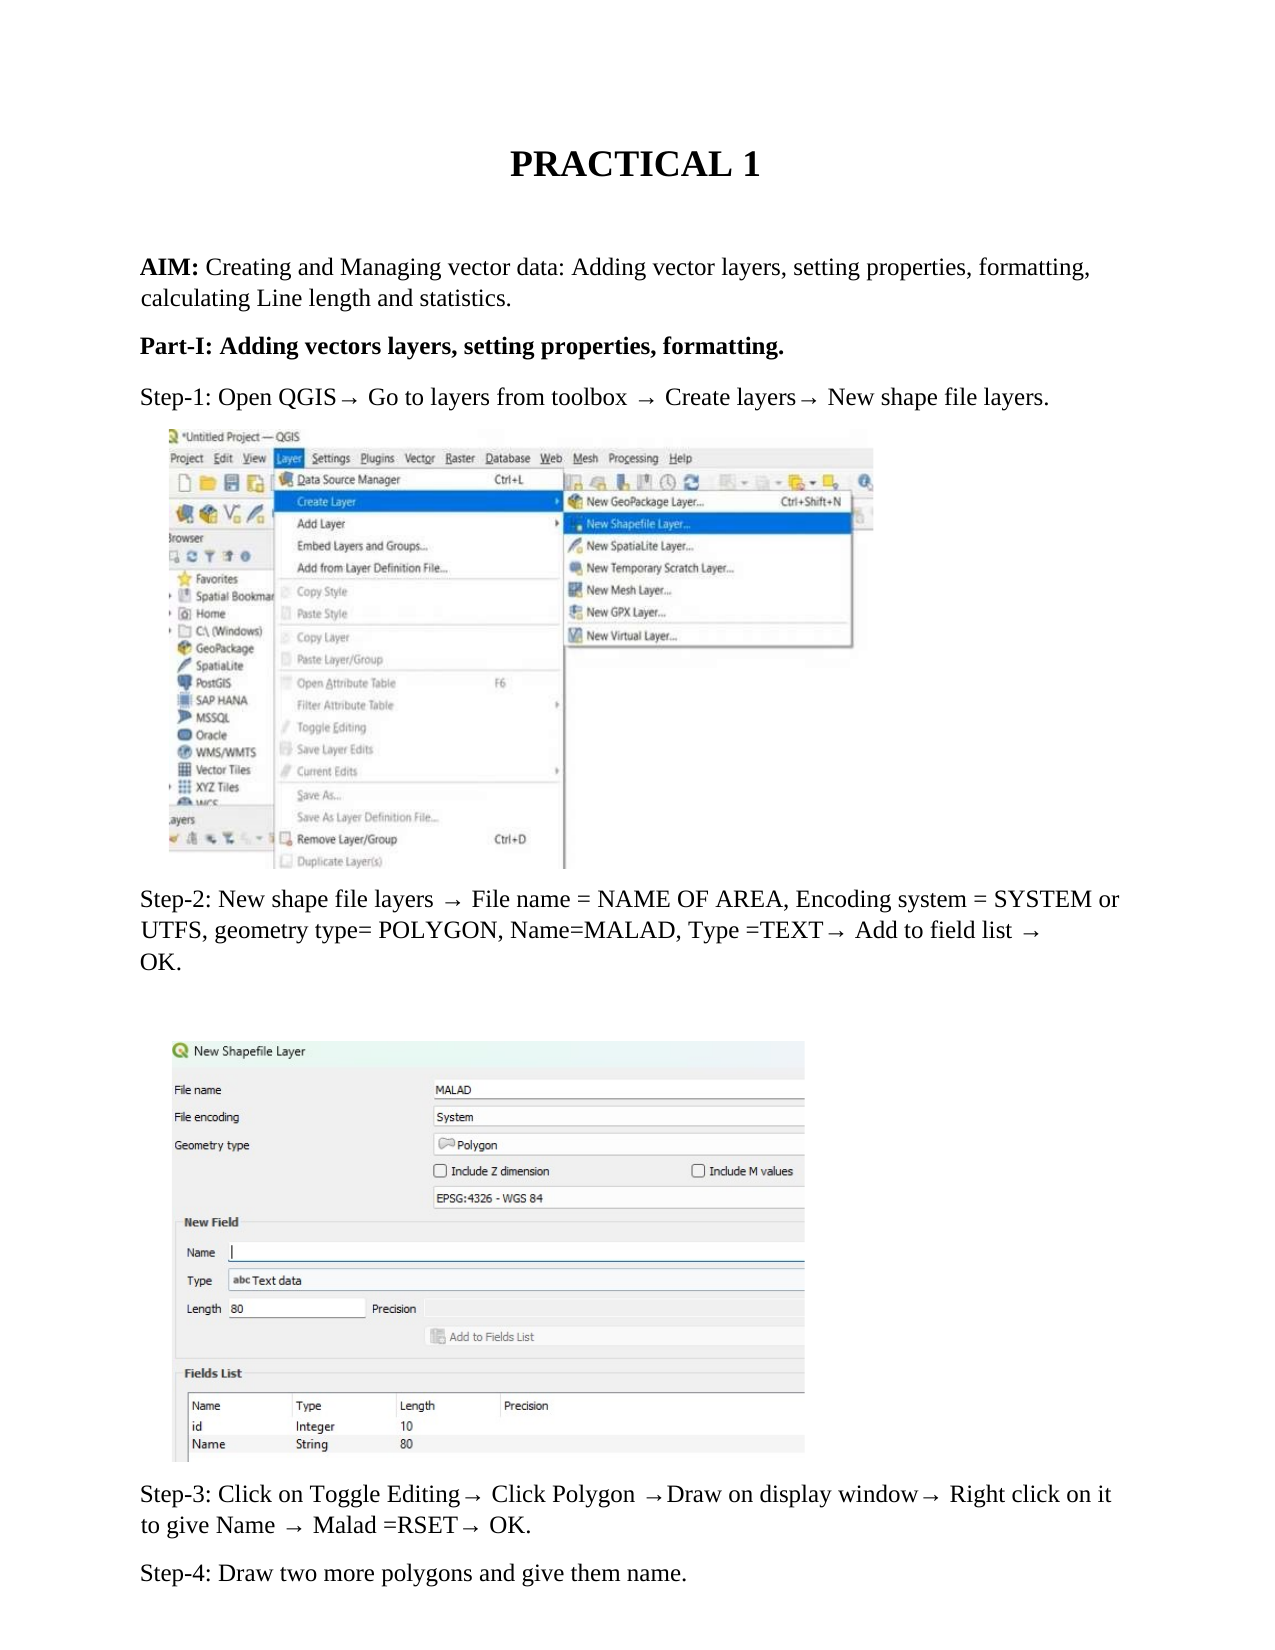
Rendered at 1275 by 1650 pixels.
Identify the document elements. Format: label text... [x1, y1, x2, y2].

text Step-4: Draw two more polygons and give them name. [139, 1558, 1129, 1586]
picture [168, 429, 874, 869]
text Part-I: Adding vectors layers, setting properties, formatting. [139, 331, 1129, 359]
text OK. [139, 947, 1129, 976]
subtitle PRACTICAL 1 [154, 142, 1117, 185]
picture [171, 1041, 805, 1462]
text Step-1: Open QGIS→ Go to layers from toolbox → Create layers→ New shape file layers. [139, 382, 1129, 411]
text AIM: Creating and Managing vector data: Adding vector layers, setting properties, formatting, calculating Line length and statistics. [139, 252, 1129, 312]
text Step-2: New shape file layers → File name = NAME OF AREA, Encoding system = SYSTEM or UTFS, geometry type= POLYGON, Name=MALAD, Type =TEXT→ Add to field list → [139, 884, 1129, 944]
text Step-3: Click on Toggle Editing→ Click Polygon →Draw on display window→ Right click on it to give Name → Malad =RSET→ OK. [139, 1479, 1129, 1539]
